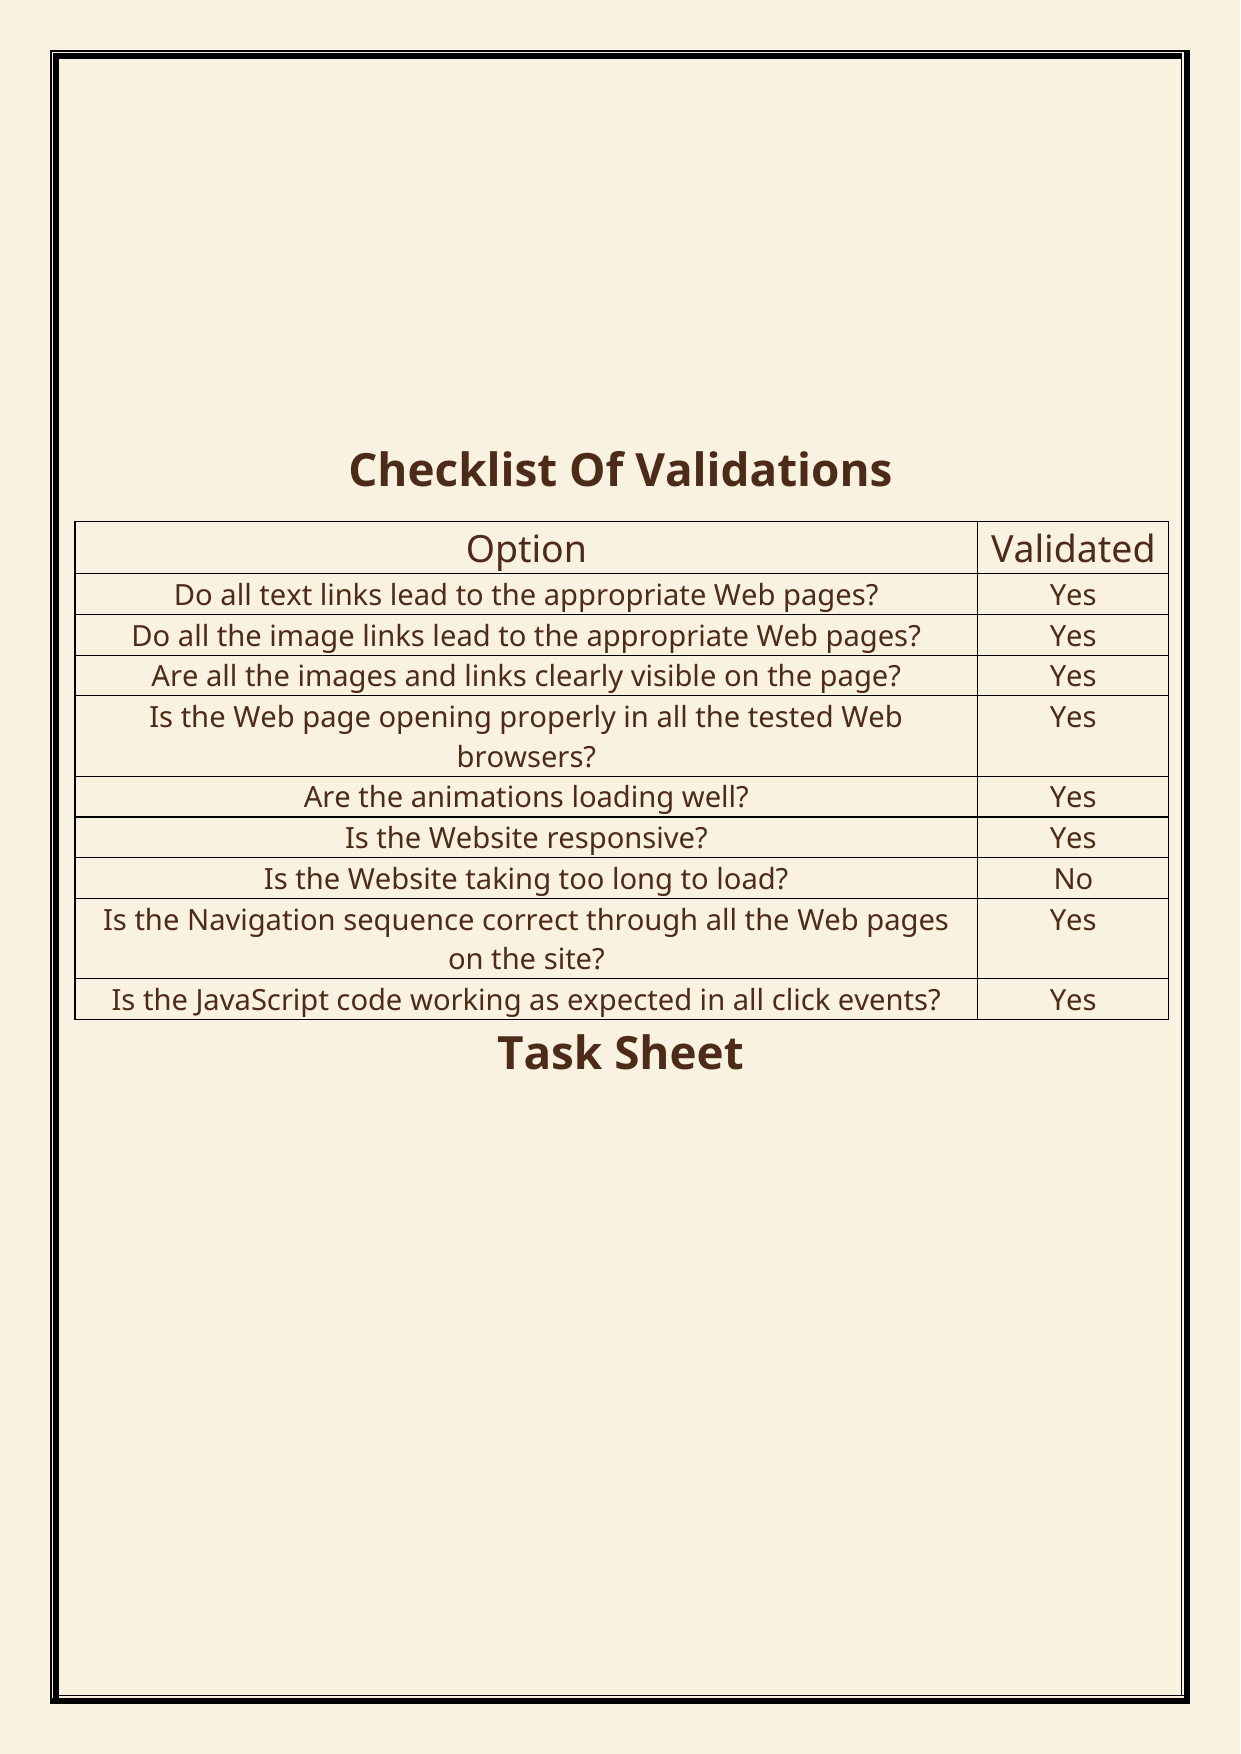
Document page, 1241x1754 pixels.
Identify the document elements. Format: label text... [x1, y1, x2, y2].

text Task Sheet [150, 1020, 1090, 1082]
text Checklist Of Validations [150, 437, 1090, 499]
table_cell Are the animations loading well? [76, 777, 977, 816]
table_cell Yes [978, 574, 1168, 614]
table_cell Are all the images and links clearly visible on the page? [76, 656, 977, 695]
table_cell Yes [978, 818, 1168, 857]
table_cell Do all text links lead to the appropriate Web pages? [76, 574, 977, 614]
table_header Validated [978, 522, 1168, 573]
table_cell Is the Website responsive? [76, 818, 977, 857]
table_header Option [76, 522, 977, 573]
table_cell Is the Navigation sequence correct through all the Web pages on the site? [76, 899, 977, 978]
table_cell Yes [978, 899, 1168, 978]
table_cell No [978, 858, 1168, 898]
table_cell Is the JavaScript code working as expected in all click events? [76, 979, 977, 1019]
table_cell Yes [978, 979, 1168, 1019]
table_cell Yes [978, 656, 1168, 695]
table_cell Is the Website taking too long to load? [76, 858, 977, 898]
table_cell Yes [978, 777, 1168, 816]
table_cell Yes [978, 696, 1168, 776]
table_cell Is the Web page opening properly in all the tested Web browsers? [76, 696, 977, 776]
table_cell Yes [978, 615, 1168, 654]
table_cell Do all the image links lead to the appropriate Web pages? [76, 615, 977, 654]
